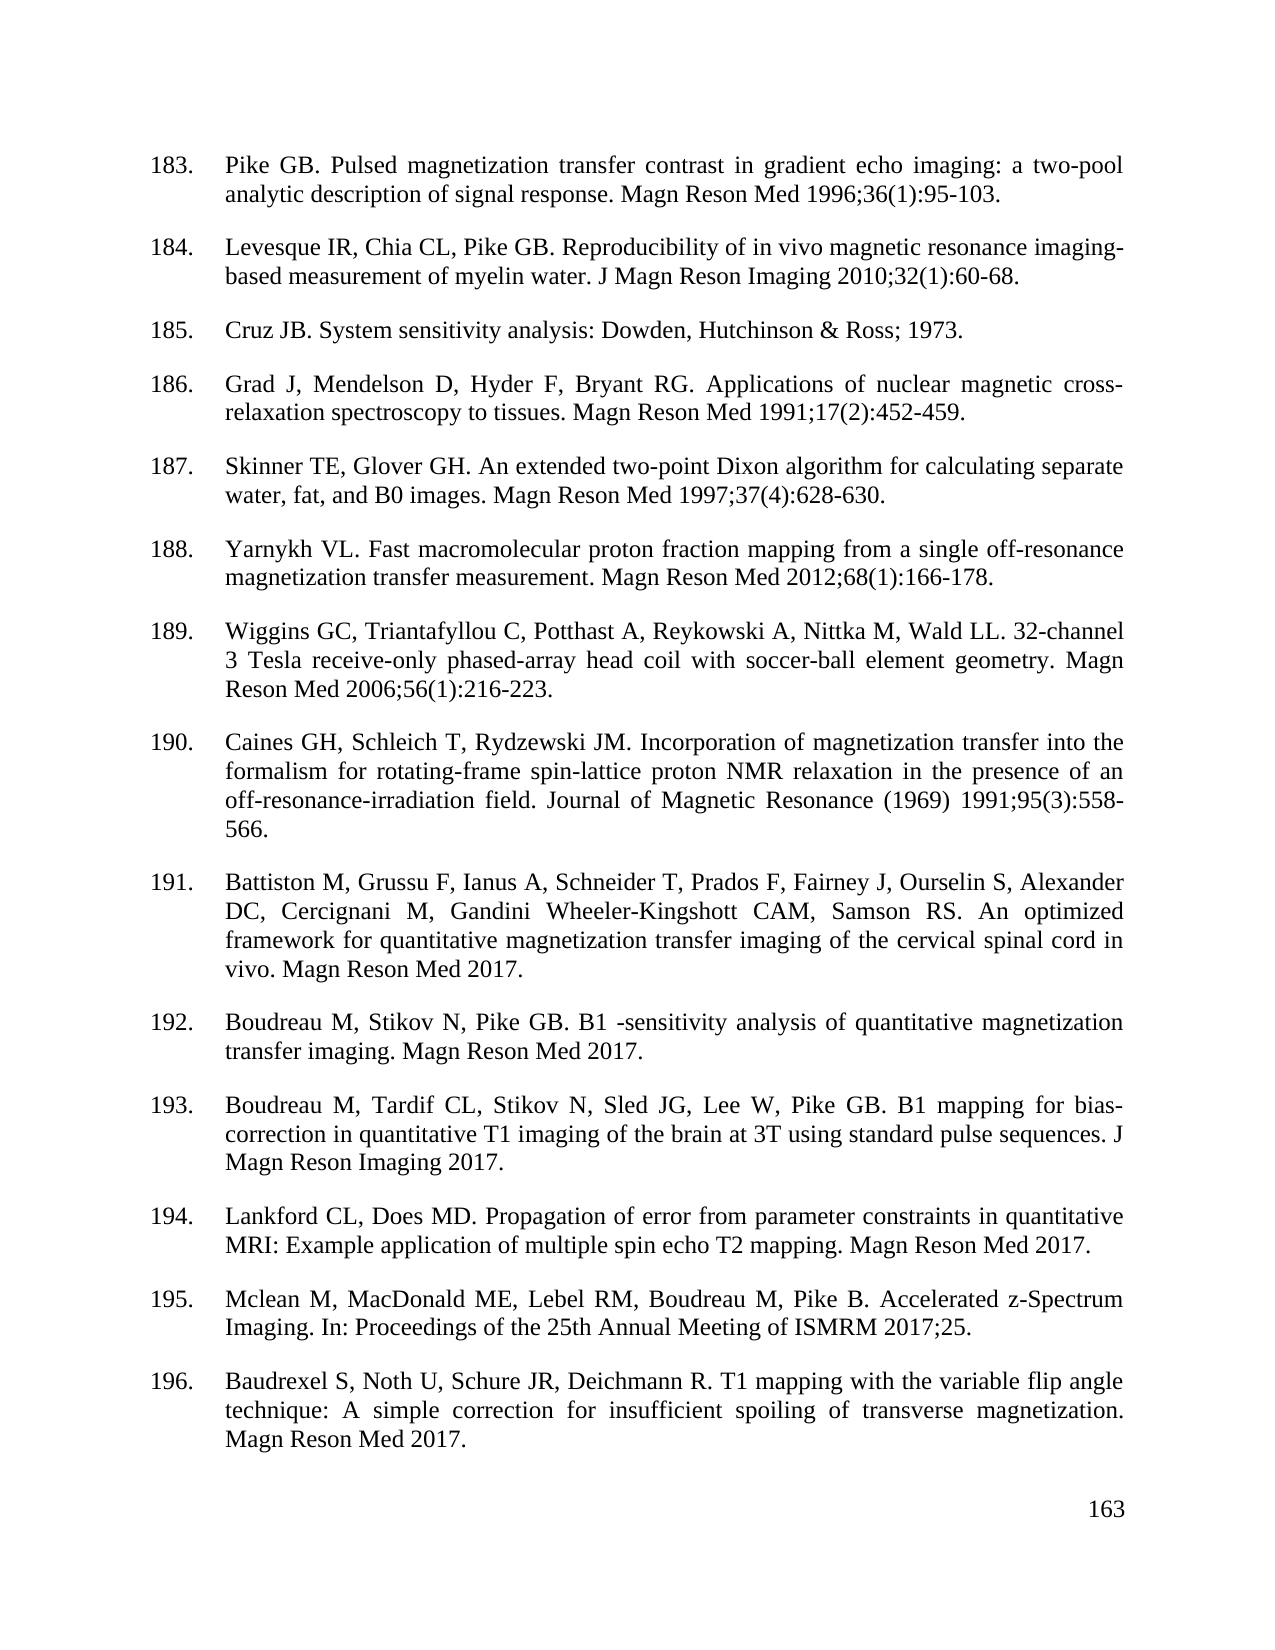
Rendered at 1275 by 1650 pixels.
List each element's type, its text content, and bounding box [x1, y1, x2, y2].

text 193. Boudreau M, Tardif CL, Stikov N, Sled JG, Lee W, Pike GB. B1 mapping for bias-correction in quantitative T1 imaging of the brain at 3T using standard pulse sequences. J Magn Reson Imaging 2017. [150, 1090, 1125, 1176]
text 186. Grad J, Mendelson D, Hyder F, Bryant RG. Applications of nuclear magnetic cross-relaxation spectroscopy to tissues. Magn Reson Med 1991;17(2):452-459. [150, 369, 1125, 426]
text 183. Pike GB. Pulsed magnetization transfer contrast in gradient echo imaging: a two-pool analytic description of signal response. Magn Reson Med 1996;36(1):95-103. [150, 150, 1125, 207]
text 192. Boudreau M, Stikov N, Pike GB. B1 -sensitivity analysis of quantitative magnetization transfer imaging. Magn Reson Med 2017. [150, 1007, 1125, 1065]
text 185. Cruz JB. System sensitivity analysis: Dowden, Hutchinson & Ross; 1973. [150, 315, 1125, 344]
text 196. Baudrexel S, Noth U, Schure JR, Deichmann R. T1 mapping with the variable flip angle technique: A simple correction for insufficient spoiling of transverse magnetization. Magn Reson Med 2017. [150, 1366, 1125, 1452]
text 194. Lankford CL, Does MD. Propagation of error from parameter constraints in quantitative MRI: Example application of multiple spin echo T2 mapping. Magn Reson Med 2017. [150, 1201, 1125, 1259]
text 190. Caines GH, Schleich T, Rydzewski JM. Incorporation of magnetization transfer into the formalism for rotating-frame spin-lattice proton NMR relaxation in the presence of an off-resonance-irradiation field. Journal of Magnetic Resonance (1969) 1991;95(3):558-566. [150, 727, 1125, 842]
text 188. Yarnykh VL. Fast macromolecular proton fraction mapping from a single off-resonance magnetization transfer measurement. Magn Reson Med 2012;68(1):166-178. [150, 534, 1125, 591]
text 189. Wiggins GC, Triantafyllou C, Potthast A, Reykowski A, Nittka M, Wald LL. 32-channel 3 Tesla receive-only phased-array head coil with soccer-ball element geometry. Magn Reson Med 2006;56(1):216-223. [150, 616, 1125, 702]
text 191. Battiston M, Grussu F, Ianus A, Schneider T, Prados F, Fairney J, Ourselin S, Alexander DC, Cercignani M, Gandini Wheeler-Kingshott CAM, Samson RS. An optimized framework for quantitative magnetization transfer imaging of the cervical spinal cord in vivo. Magn Reson Med 2017. [150, 867, 1125, 982]
text 195. Mclean M, MacDonald ME, Lebel RM, Boudreau M, Pike B. Accelerated z-Spectrum Imaging. In: Proceedings of the 25th Annual Meeting of ISMRM 2017;25. [150, 1284, 1125, 1341]
text 184. Levesque IR, Chia CL, Pike GB. Reproducibility of in vivo magnetic resonance imaging-based measurement of myelin water. J Magn Reson Imaging 2010;32(1):60-68. [150, 232, 1125, 290]
text 187. Skinner TE, Glover GH. An extended two-point Dixon algorithm for calculating separate water, fat, and B0 images. Magn Reson Med 1997;37(4):628-630. [150, 451, 1125, 509]
